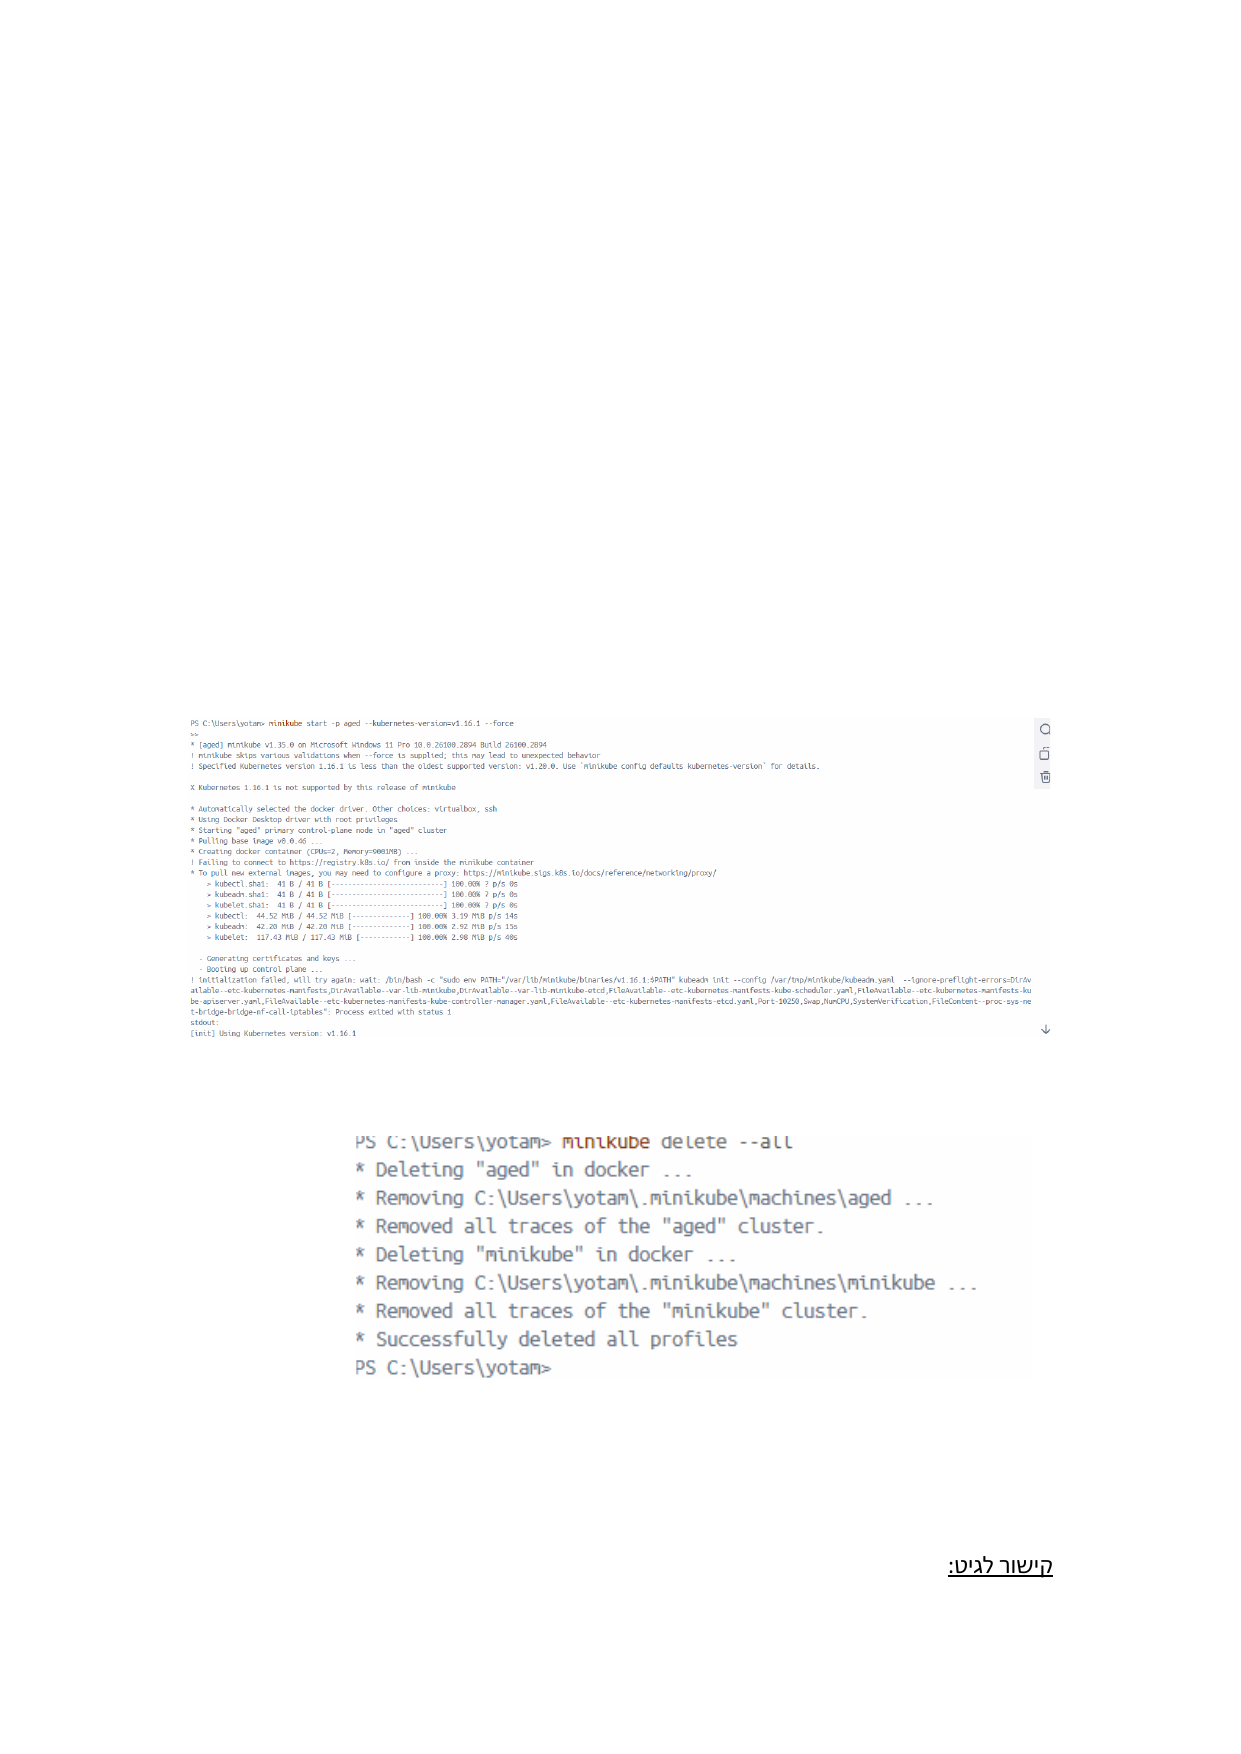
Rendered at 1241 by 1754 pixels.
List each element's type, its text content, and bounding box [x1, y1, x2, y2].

picture [355, 1136, 1034, 1376]
picture [187, 718, 1050, 1038]
text קישור לגיט: [187, 1549, 1053, 1580]
